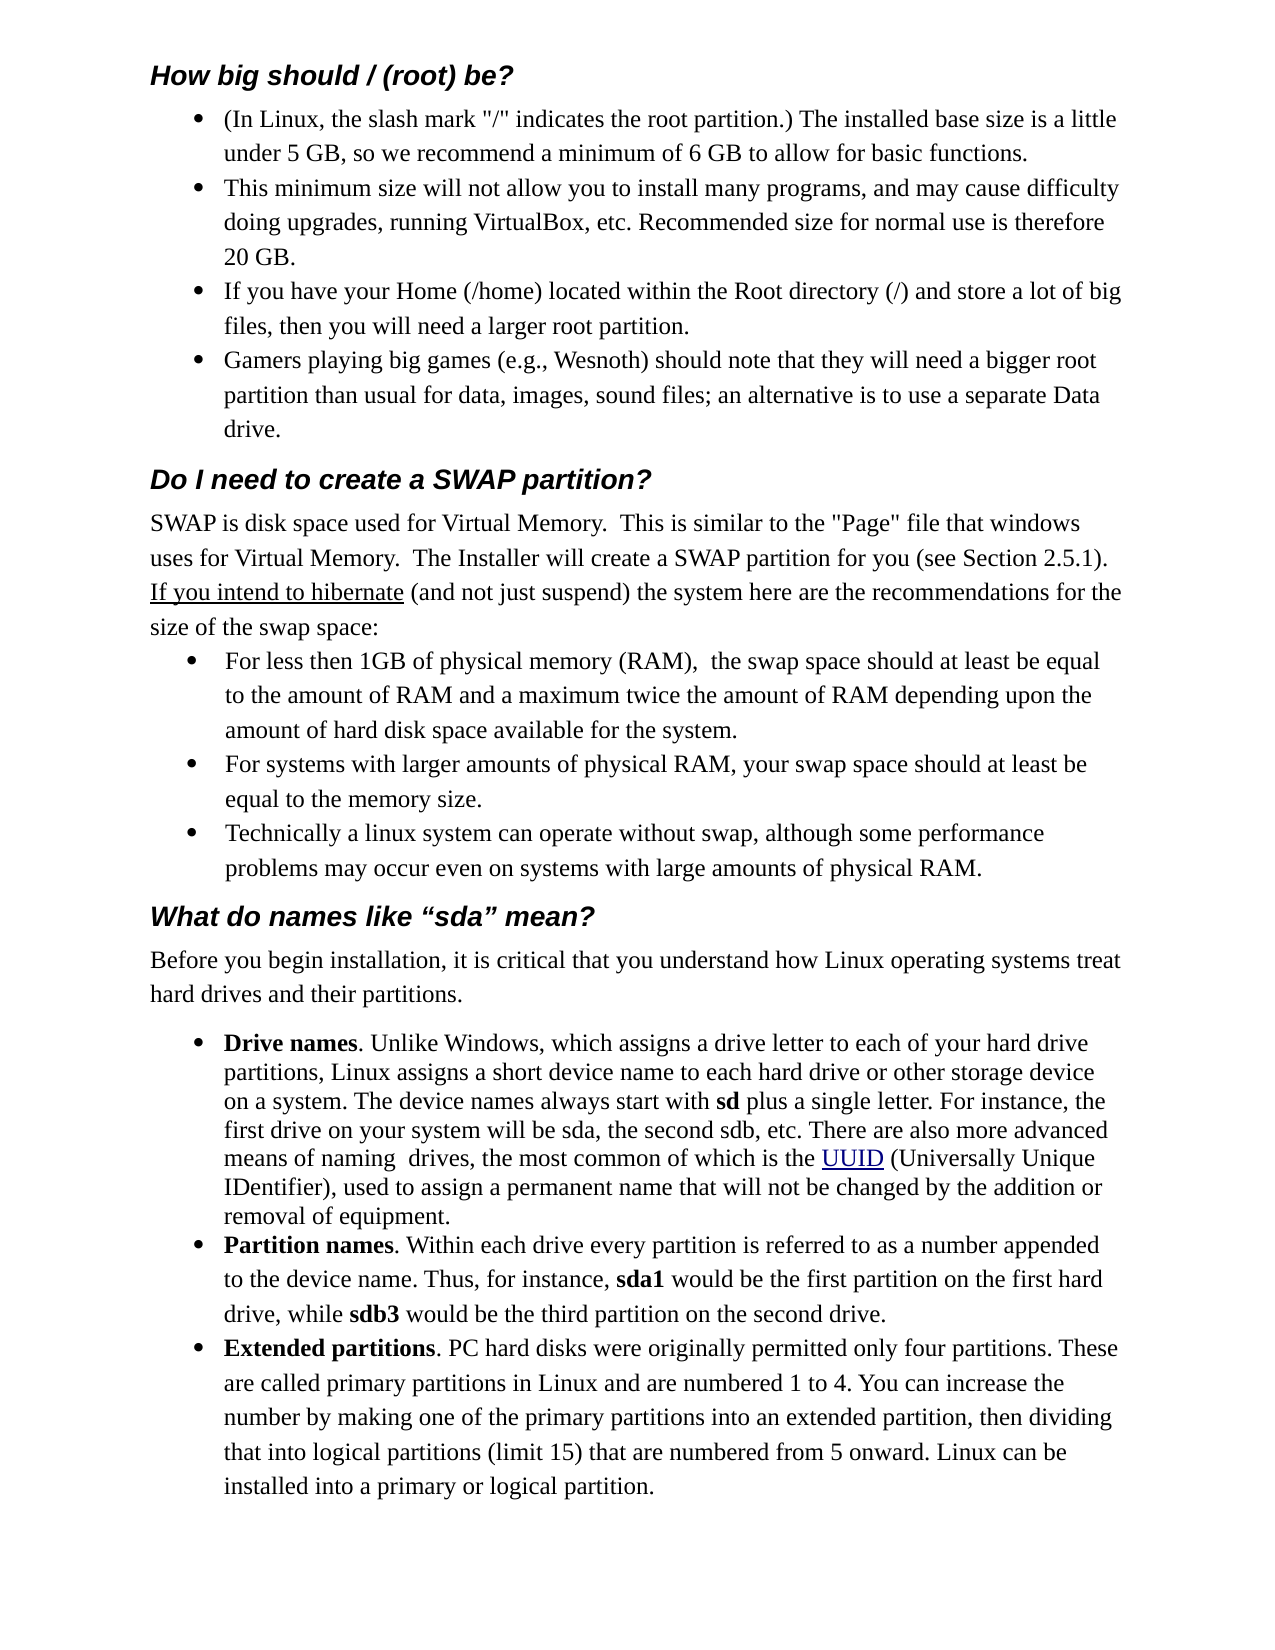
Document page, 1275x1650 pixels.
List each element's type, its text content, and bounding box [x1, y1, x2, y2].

list Drive names. Unlike Windows, which assigns a drive letter to each of your hard drive partitions, Linux assigns a short device name to each hard drive or other storage device on a system. The device names always start with sd plus a single letter. For instance, the first drive on your system will be sda, the second sdb, etc. There are also more advanced means of naming drives, the most common of which is the UUID (Universally Unique IDentifier), used to assign a permanent name that will not be changed by the addition or removal of equipment. [194, 1028, 1125, 1230]
list Gamers playing big games (e.g., Wesnoth) should note that they will need a bigger root partition than usual for data, images, sound files; an alternative is to use a separate Data drive. [194, 345, 1125, 443]
list If you have your Home (/home) located within the Root directory (/) and store a lot of big files, then you will need a larger root partition. [194, 276, 1125, 339]
list Technically a linux system can operate without swap, although some performance problems may occur even on systems with large amounts of physical RAM. [187, 818, 1125, 882]
subtitle What do names like “sda” mean? [150, 900, 1125, 932]
list Partition names. Within each drive every partition is referred to as a number appended to the device name. Thus, for instance, sda1 would be the first partition on the first hard drive, while sdb3 would be the third partition on the second drive. [194, 1230, 1125, 1327]
text Before you begin installation, it is critical that you understand how Linux operating systems treat hard drives and their partitions. [150, 945, 1125, 1008]
list Extended partitions. PC hard disks were originally permitted only four partitions. These are called primary partitions in Linux and are numbered 1 to 4. You can increase the number by making one of the primary partitions into an extended partition, then dividing that into logical partitions (limit 15) that are numbered from 5 onward. Linux can be installed into a primary or logical partition. [194, 1333, 1125, 1500]
text SWAP is disk space used for Virtual Memory. This is similar to the "Page" file that windows uses for Virtual Memory. The Installer will create a SWAP partition for you (see Section 2.5.1). If you intend to hibernate (and not just suspend) the system here are the recommendations for the size of the swap space: [150, 508, 1125, 640]
list For systems with larger amounts of physical RAM, your swap space should at least be equal to the memory size. [187, 749, 1125, 813]
subtitle How big should / (root) be? [150, 59, 1125, 91]
list This minimum size will not allow you to install many programs, and may cause difficulty doing upgrades, running VirtualBox, etc. Recommended size for normal use is therefore 20 GB. [194, 173, 1125, 271]
list (In Linux, the slash mark "/" indicates the root partition.) The installed base size is a little under 5 GB, so we recommend a minimum of 6 GB to allow for basic functions. [194, 104, 1125, 167]
list For less then 1GB of physical memory (RAM), the swap space should at least be equal to the amount of RAM and a maximum twice the amount of RAM depending upon the amount of hard disk space available for the system. [187, 646, 1125, 744]
subtitle Do I need to create a SWAP partition? [150, 463, 1125, 496]
